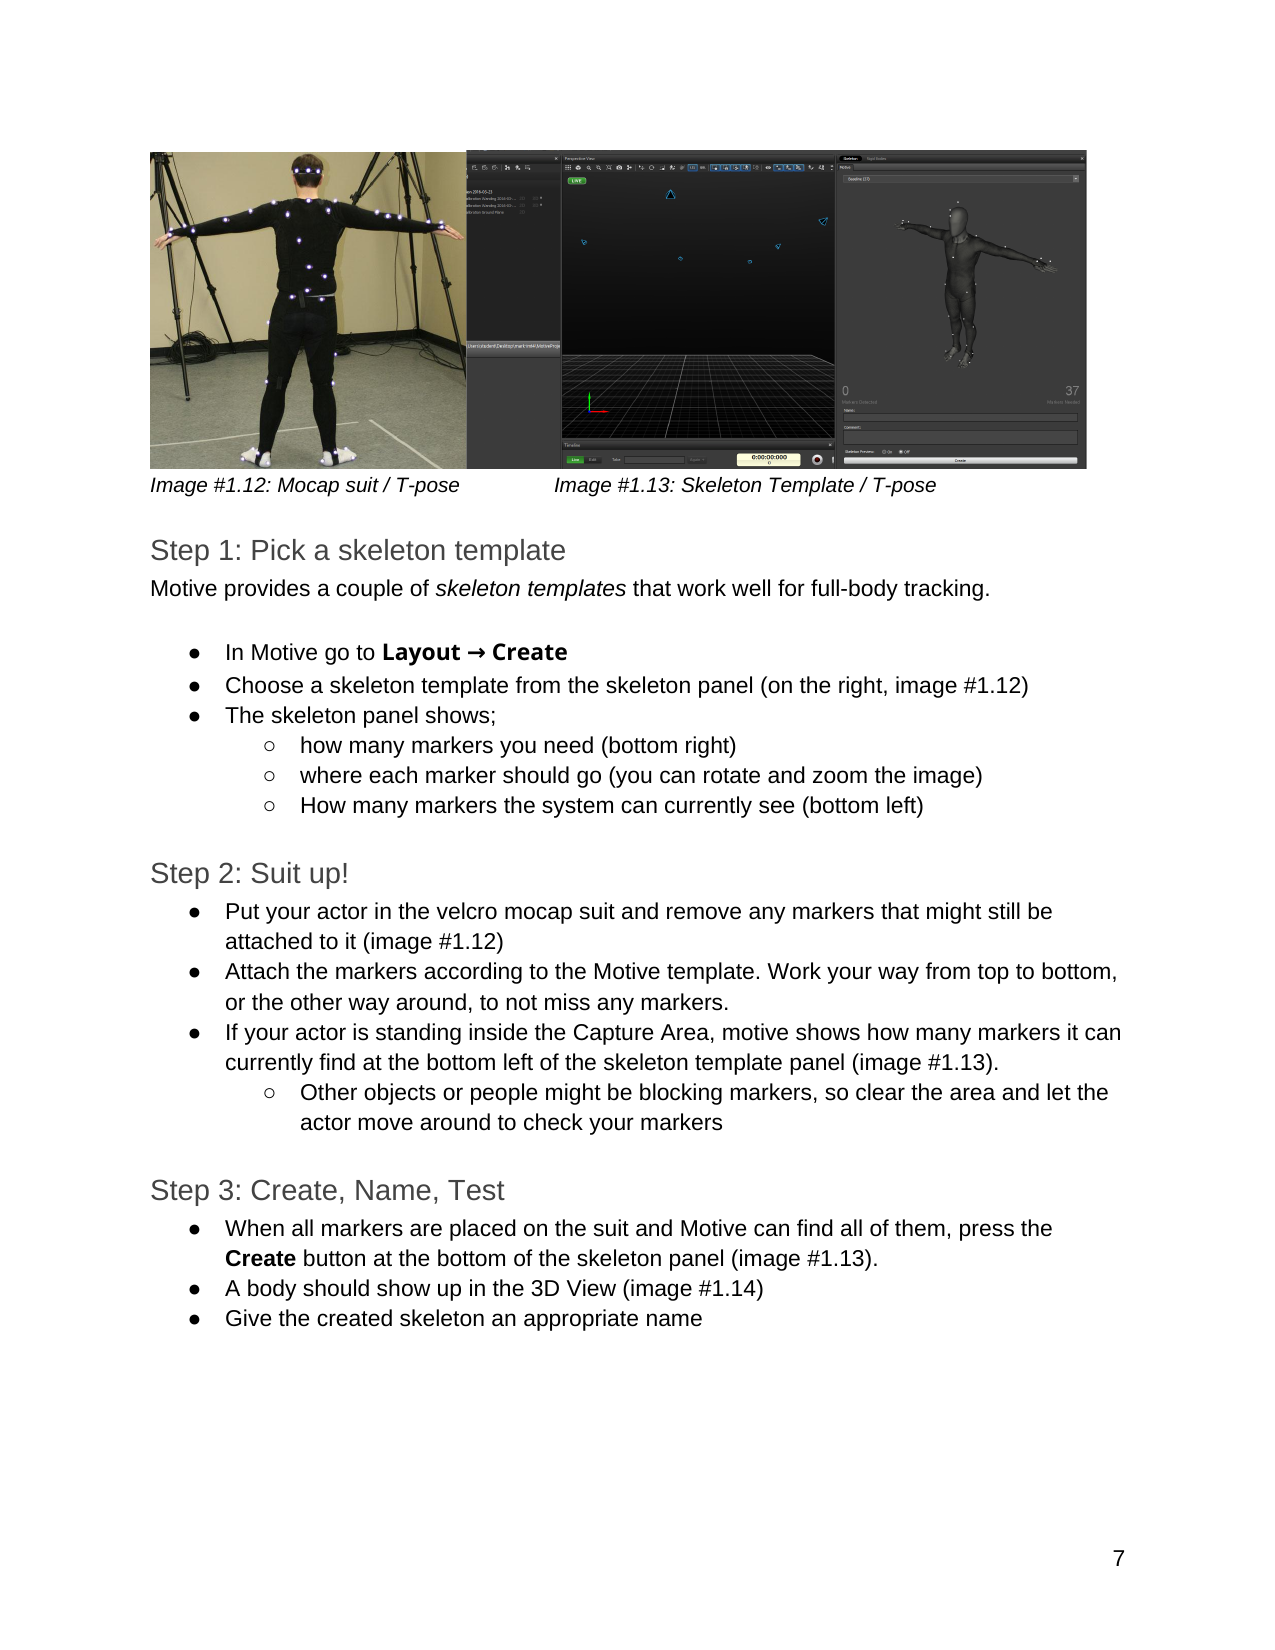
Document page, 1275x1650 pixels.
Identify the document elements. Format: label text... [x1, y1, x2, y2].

list Choose a skeleton template from the skeleton panel (on the right, image #1.12) [187, 672, 1125, 698]
list Put your actor in the velcro mocap suit and remove any markers that might still be attached to it (image #1.12) [187, 898, 1125, 954]
list Other objects or people might be blocking markers, so clear the area and let the actor move around to check your markers [262, 1079, 1125, 1136]
list If your actor is standing inside the Capture Area, motive shows how many markers it can currently find at the bottom left of the skeleton template panel (image #1.13). [187, 1019, 1125, 1075]
subtitle Step 3: Create, Name, Test [150, 1173, 1125, 1206]
list how many markers you need (bottom right) [262, 732, 1125, 758]
list Attach the markers according to the Motive template. Work your way from top to bottom, or the other way around, to not miss any markers. [187, 958, 1125, 1015]
list When all markers are placed on the suit and Motive can find all of them, press the Create button at the bottom of the skeleton panel (image #1.13). [187, 1215, 1125, 1271]
list The skeleton panel shows; [187, 702, 1125, 728]
subtitle Step 2: Suit up! [150, 856, 1125, 889]
text Image #1.12: Mocap suit / T-pose Image #1.13: Skeleton Template / T-pose [150, 473, 1125, 497]
list How many markers the system can currently see (bottom left) [262, 792, 1125, 819]
subtitle Step 1: Pick a skeleton template [150, 533, 1125, 567]
text Motive provides a couple of skeleton templates that work well for full-body tracking. [150, 575, 1125, 602]
list Give the created skeleton an appropriate name [187, 1305, 1125, 1332]
list In Motive go to Layout → Create [187, 636, 1125, 667]
picture [150, 150, 1087, 469]
list where each marker should go (you can rotate and zoom the image) [262, 762, 1125, 789]
list A body should show up in the 3D View (image #1.14) [187, 1275, 1125, 1302]
